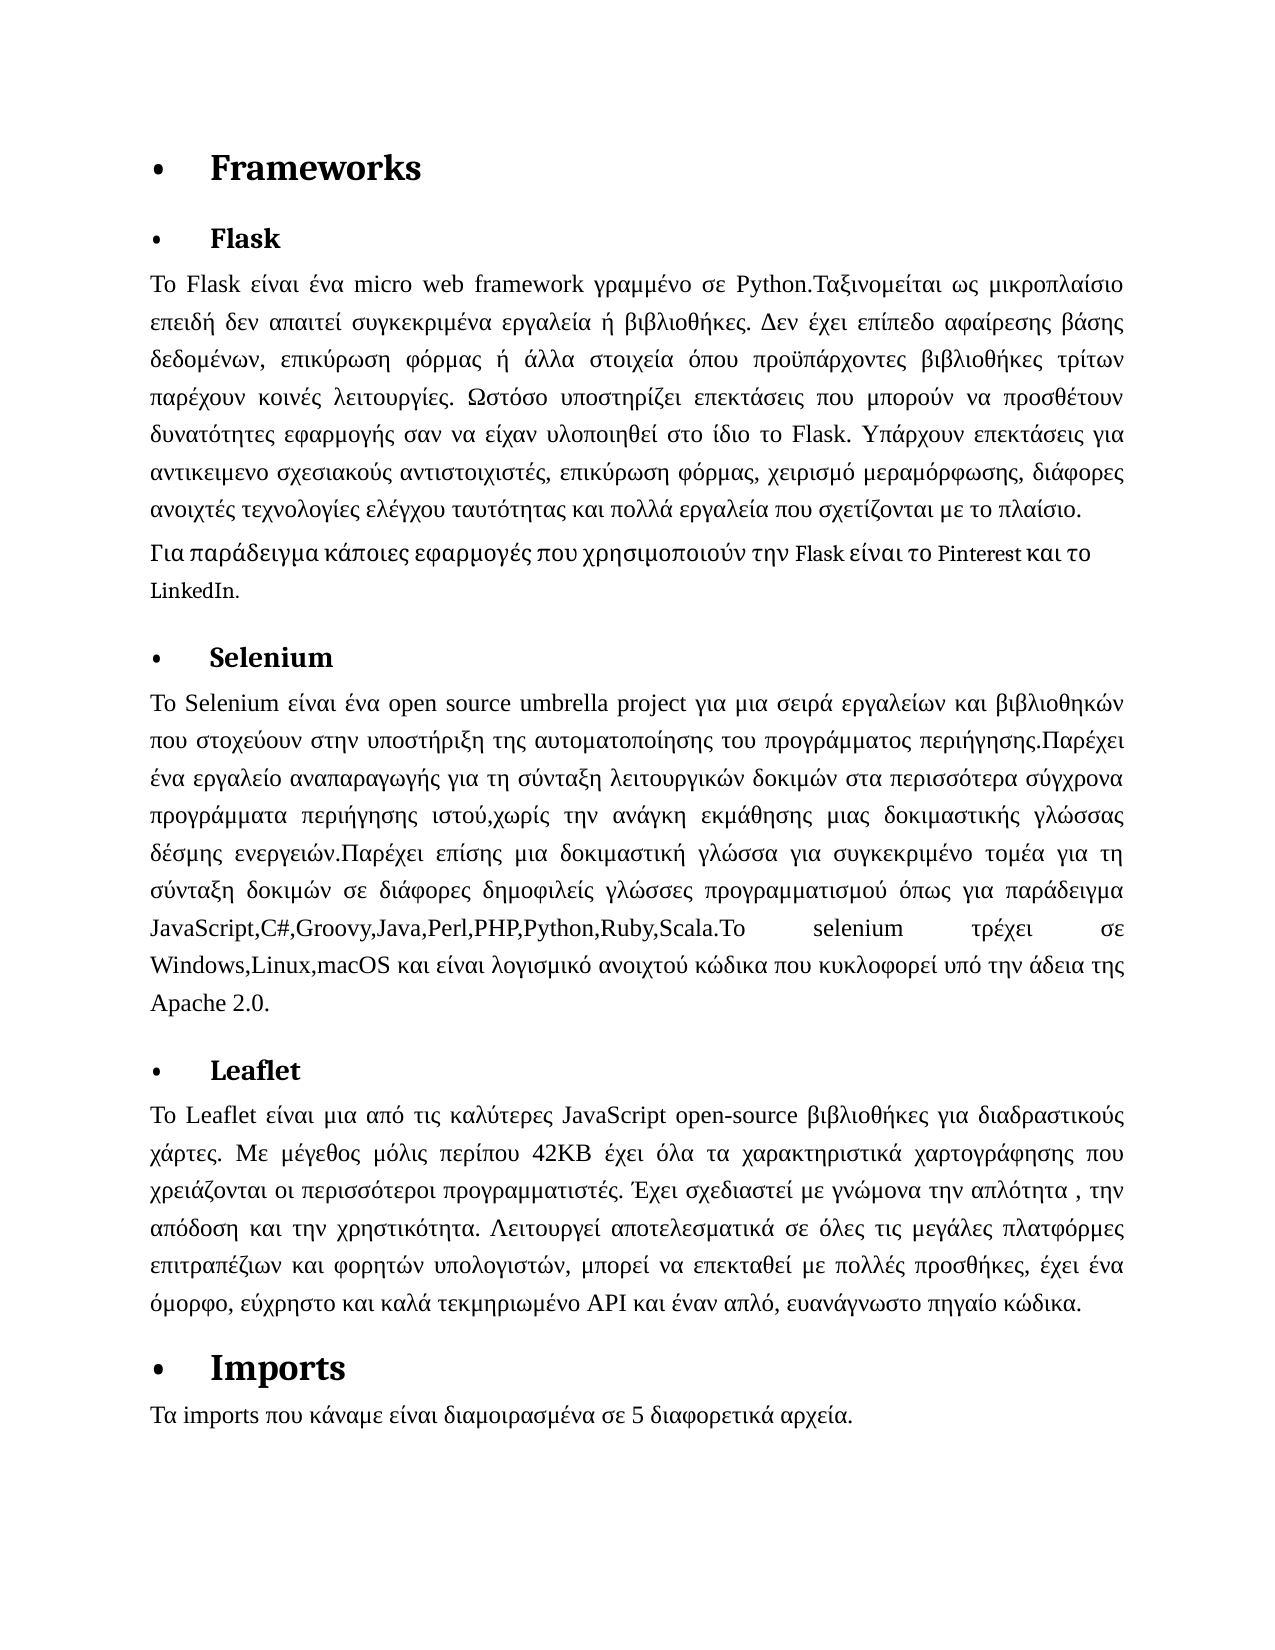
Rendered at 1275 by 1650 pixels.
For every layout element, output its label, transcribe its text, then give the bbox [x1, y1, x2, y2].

text Το Selenium είναι ένα open source umbrella project για μια σειρά εργαλείων και βιβλιοθηκών που στοχεύουν στην υποστήριξη της αυτοματοποίησης του προγράμματος περιήγησης.Παρέχει ένα εργαλείο αναπαραγωγής για τη σύνταξη λειτουργικών δοκιμών στα περισσότερα σύγχρονα προγράμματα περιήγησης ιστού,χωρίς την ανάγκη εκμάθησης μιας δοκιμαστικής γλώσσας δέσμης ενεργειών.Παρέχει επίσης μια δοκιμαστική γλώσσα για συγκεκριμένο τομέα για τη σύνταξη δοκιμών σε διάφορες δημοφιλείς γλώσσες προγραμματισμού όπως για παράδειγμα JavaScript,C#,Groovy,Java,Perl,PHP,Python,Ruby,Scala.Το selenium τρέχει σε Windows,Linux,macOS και είναι λογισμικό ανοιχτού κώδικα που κυκλοφορεί υπό την άδεια της Apache 2.0. [150, 681, 1125, 1019]
text Τα imports που κάναμε είναι διαμοιρασμένα σε 5 διαφορετικά αρχεία. [150, 1394, 1125, 1431]
list Frameworks [150, 150, 1130, 187]
text Το Leaflet είναι μια από τις καλύτερες JavaScript open-source βιβλιοθήκες για διαδραστικούς χάρτες. Με μέγεθος μόλις περίπου 42ΚΒ έχει όλα τα χαρακτηριστικά χαρτογράφησης που χρειάζονται οι περισσότεροι προγραμματιστές. Έχει σχεδιαστεί με γνώμονα την απλότητα , την απόδοση και την χρηστικότητα. Λειτουργεί αποτελεσματικά σε όλες τις μεγάλες πλατφόρμες επιτραπέζιων και φορητών υπολογιστών, μπορεί να επεκταθεί με πολλές προσθήκες, έχει ένα όμορφο, εύχρηστο και καλά τεκμηριωμένο API και έναν απλό, ευανάγνωστο πηγαίο κώδικα. [150, 1094, 1125, 1319]
list Flask [150, 219, 1130, 256]
text Το Flask είναι ένα micro web framework γραμμένο σε Python.Ταξινομείται ως μικροπλαίσιο επειδή δεν απαιτεί συγκεκριμένα εργαλεία ή βιβλιοθήκες. Δεν έχει επίπεδο αφαίρεσης βάσης δεδομένων, επικύρωση φόρμας ή άλλα στοιχεία όπου προϋπάρχοντες βιβλιοθήκες τρίτων παρέχουν κοινές λειτουργίες. Ωστόσο υποστηρίζει επεκτάσεις που μπορούν να προσθέτουν δυνατότητες εφαρμογής σαν να είχαν υλοποιηθεί στο ίδιο το Flask. Υπάρχουν επεκτάσεις για αντικειμενο σχεσιακούς αντιστοιχιστές, επικύρωση φόρμας, χειρισμό μεραμόρφωσης, διάφορες ανοιχτές τεχνολογίες ελέγχου ταυτότητας και πολλά εργαλεία που σχετίζονται με το πλαίσιο. [150, 262, 1125, 525]
list Leaflet [150, 1050, 1130, 1087]
text Για παράδειγμα κάποιες εφαρμογές που χρησιμοποιούν την Flask είναι το Pinterest και το LinkedIn. [150, 531, 1125, 606]
list Selenium [150, 637, 1130, 675]
list Imports [150, 1350, 1130, 1387]
